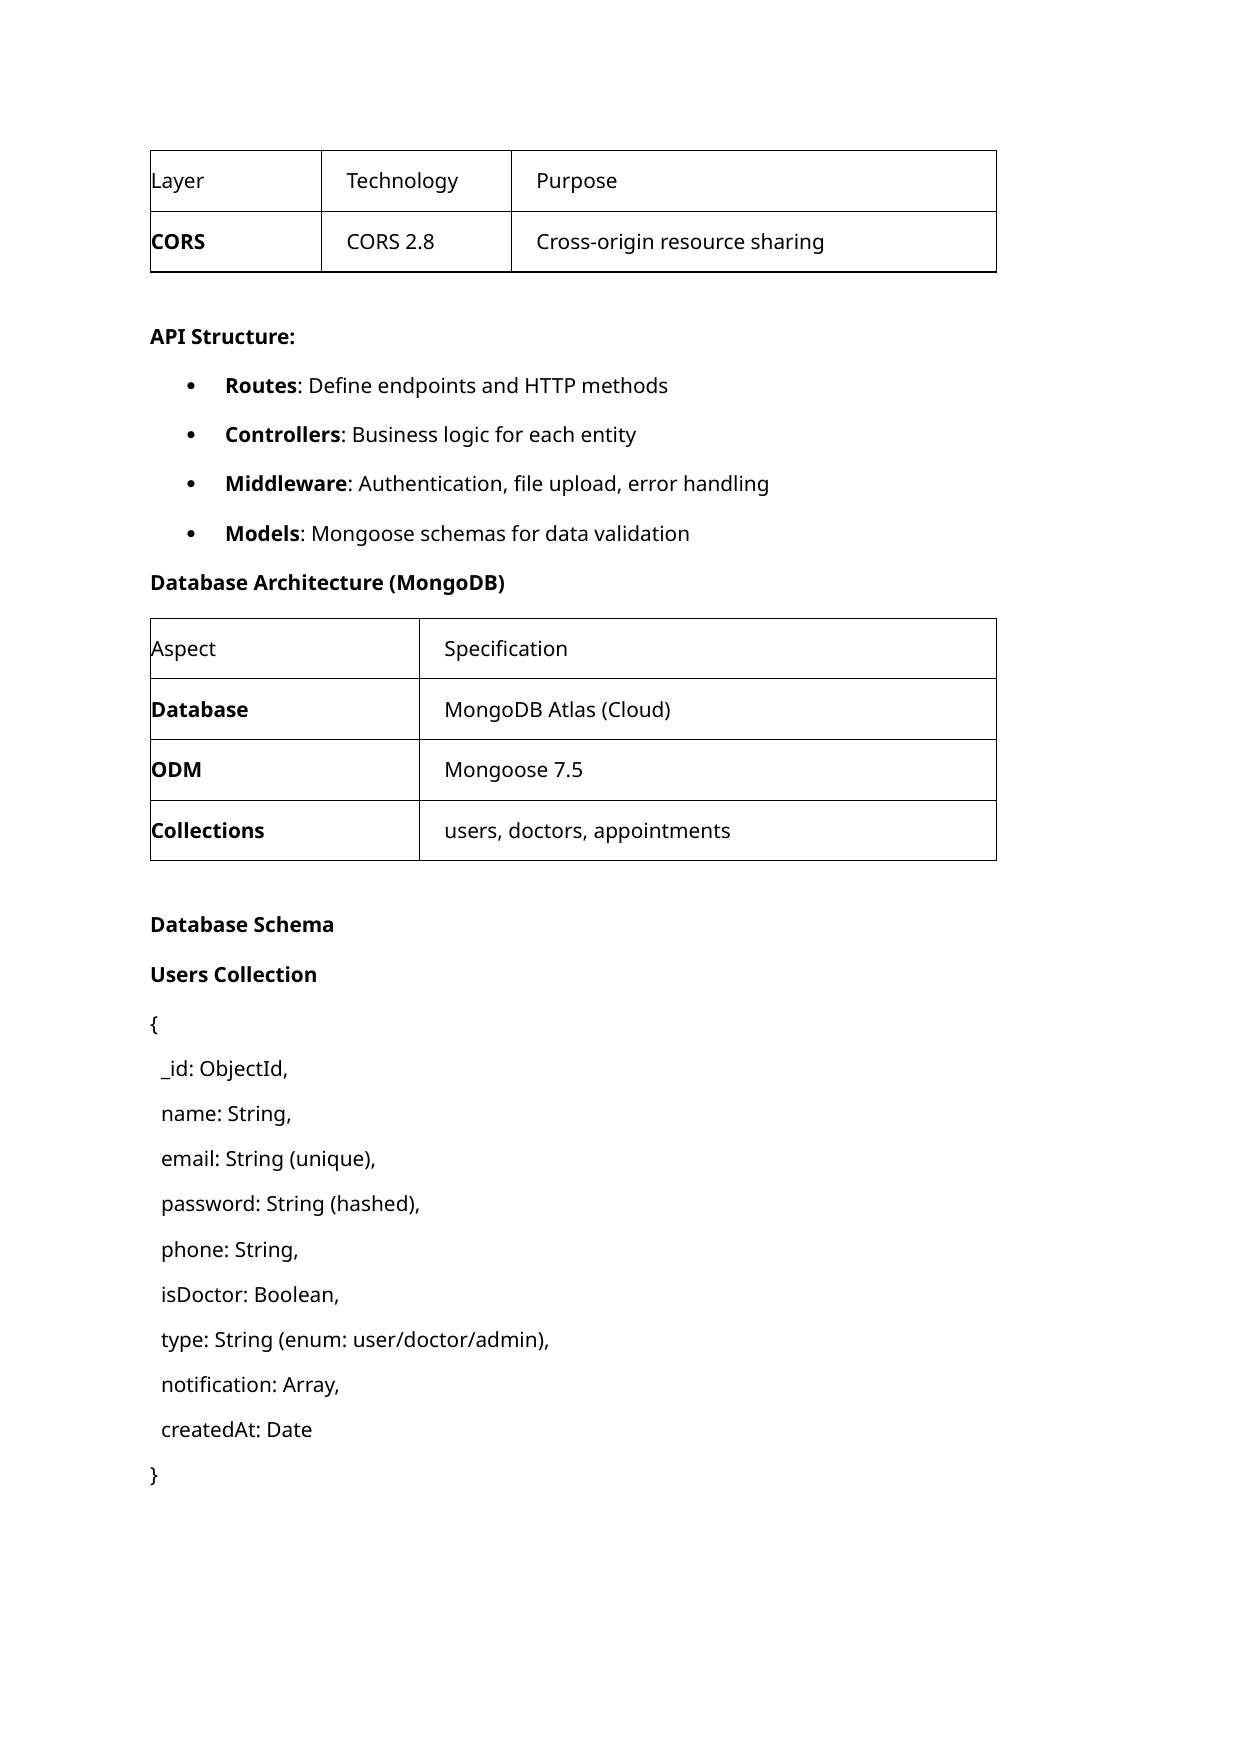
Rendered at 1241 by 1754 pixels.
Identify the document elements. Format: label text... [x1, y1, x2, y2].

text API Structure: [150, 322, 1090, 350]
table_header Purpose [512, 151, 996, 211]
table_header Technology [322, 151, 511, 211]
table_cell Cross-origin resource sharing [512, 212, 996, 271]
text _id: ObjectId, [150, 1054, 1090, 1083]
text name: String, [150, 1099, 1090, 1128]
table_header Layer [151, 151, 321, 211]
list Models: Mongoose schemas for data validation [187, 519, 1090, 547]
text phone: String, [150, 1235, 1090, 1263]
text { [150, 1009, 1090, 1038]
table_cell CORS [151, 212, 321, 271]
text } [150, 1460, 1090, 1489]
table_cell CORS 2.8 [322, 212, 511, 271]
list Routes: Define endpoints and HTTP methods [187, 371, 1090, 399]
table_cell Database [151, 679, 419, 739]
text createdAt: Date [150, 1415, 1090, 1443]
table_cell users, doctors, appointments [420, 801, 996, 860]
table_cell ODM [151, 740, 419, 799]
table_cell Collections [151, 801, 419, 860]
table_cell Mongoose 7.5 [420, 740, 996, 799]
text password: String (hashed), [150, 1189, 1090, 1218]
text Database Schema [150, 911, 1090, 939]
table_header Specification [420, 619, 996, 678]
text Database Architecture (MongoDB) [150, 568, 1090, 597]
text Users Collection [150, 960, 1090, 988]
text type: String (enum: user/doctor/admin), [150, 1325, 1090, 1353]
list Controllers: Business logic for each entity [187, 420, 1090, 449]
list Middleware: Authentication, file upload, error handling [187, 469, 1090, 498]
text isDoctor: Boolean, [150, 1280, 1090, 1308]
table_cell MongoDB Atlas (Cloud) [420, 679, 996, 739]
text notification: Array, [150, 1370, 1090, 1398]
table_header Aspect [151, 619, 419, 678]
text email: String (unique), [150, 1144, 1090, 1173]
